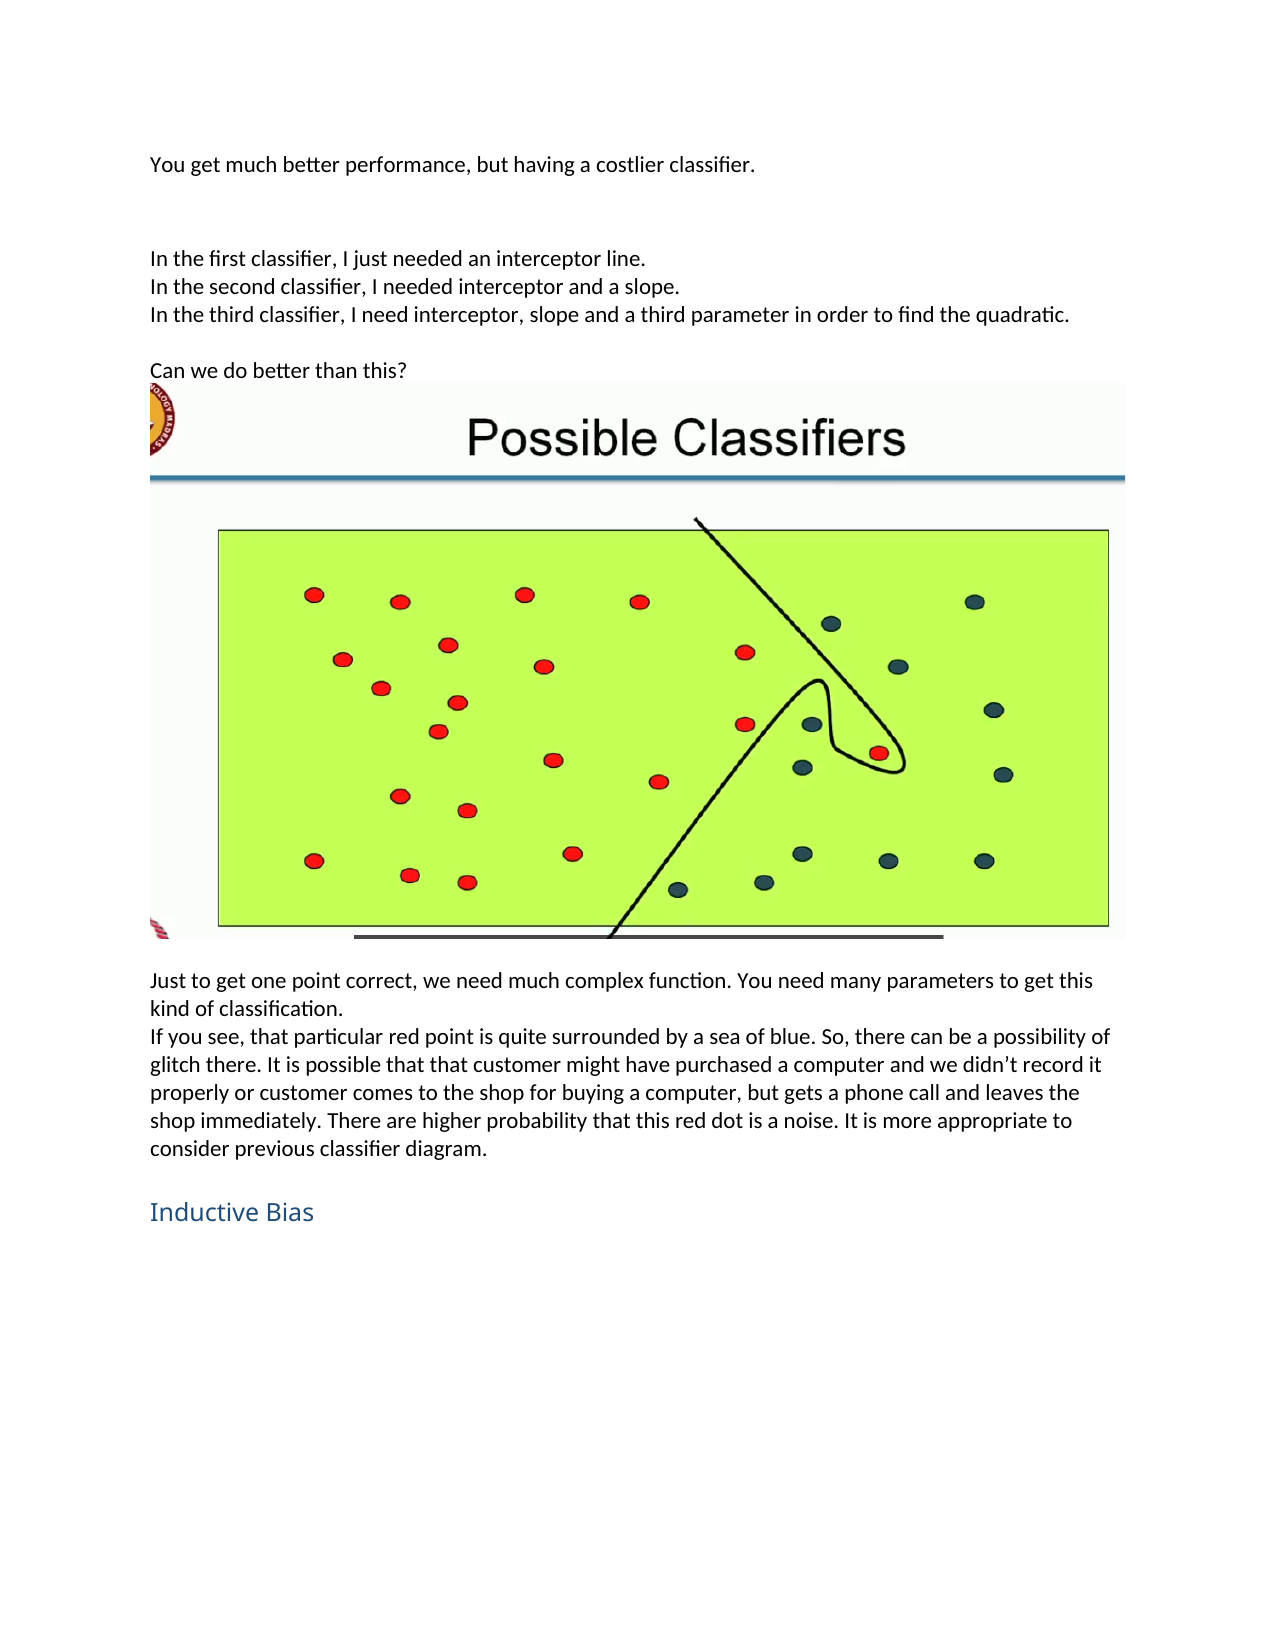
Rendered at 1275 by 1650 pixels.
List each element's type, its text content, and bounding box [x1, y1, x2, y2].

text Can we do better than this? [150, 356, 1125, 383]
text In the second classifier, I needed interceptor and a slope. [150, 272, 1125, 300]
text Just to get one point correct, we need much complex function. You need many parameters to get this kind of classification. [150, 966, 1125, 1022]
text In the first classifier, I just needed an interceptor line. [150, 244, 1125, 272]
text You get much better performance, but having a costlier classifier. [150, 150, 1125, 178]
subtitle Inductive Bias [150, 1194, 1125, 1228]
text In the third classifier, I need interceptor, slope and a third parameter in order to find the quadratic. [150, 300, 1125, 328]
picture [150, 383, 1125, 939]
text If you see, that particular red point is quite surrounded by a sea of blue. So, there can be a possibility of glitch there. It is possible that that customer might have purchased a computer and we didn’t record it properly or customer comes to the shop for buying a computer, but gets a phone call and leaves the shop immediately. There are higher probability that this red dot is a noise. It is more appropriate to consider previous classifier diagram. [150, 1022, 1125, 1162]
